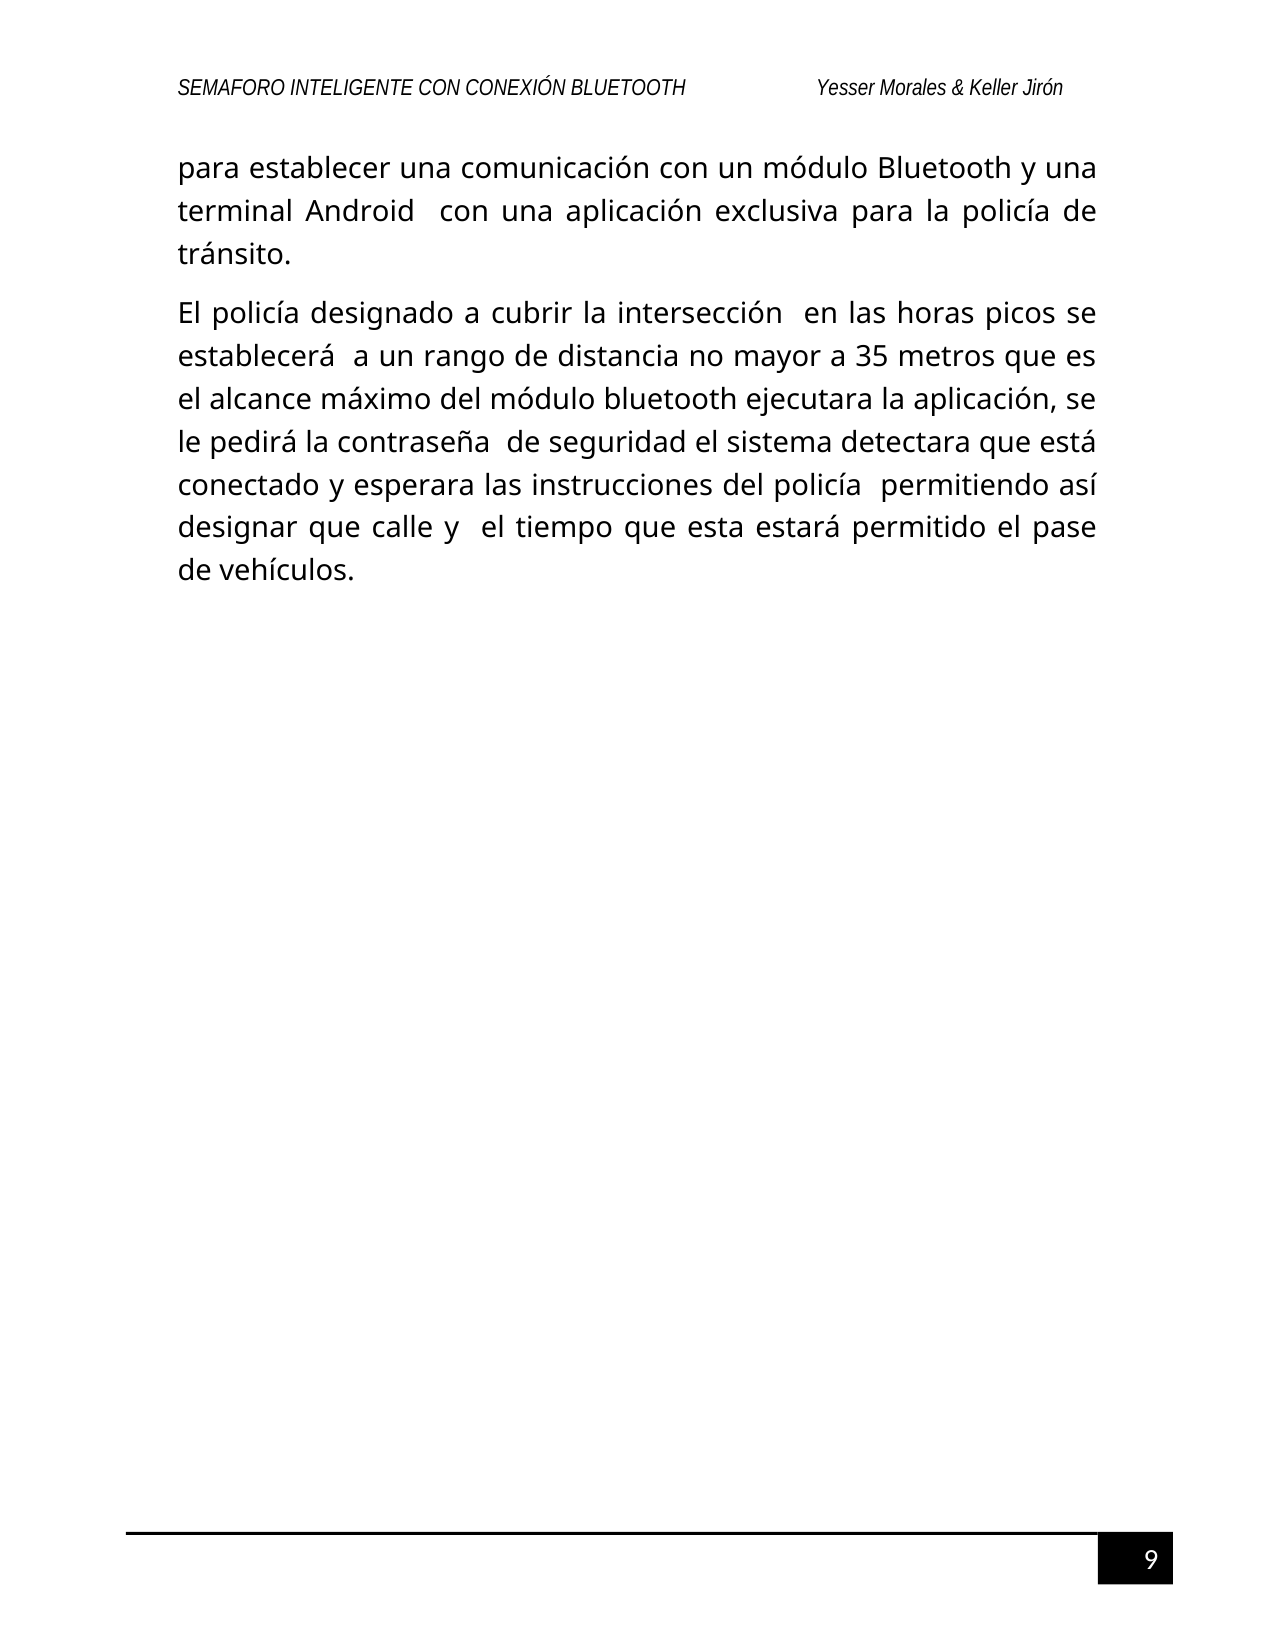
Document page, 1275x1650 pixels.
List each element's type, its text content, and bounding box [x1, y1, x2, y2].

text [177, 148, 1098, 273]
text El policía designado a cubrir la intersección en las horas picos se establecerá a un rango de distancia no mayor a 35 metros que es el alcance máximo del módulo bluetooth ejecutara la aplicación, se le pedirá la contraseña de seguridad el sistema detectara que está conectado y esperara las instrucciones del policía permitiendo así designar que calle y el tiempo que esta estará permitido el pase de vehículos. [177, 293, 1098, 589]
